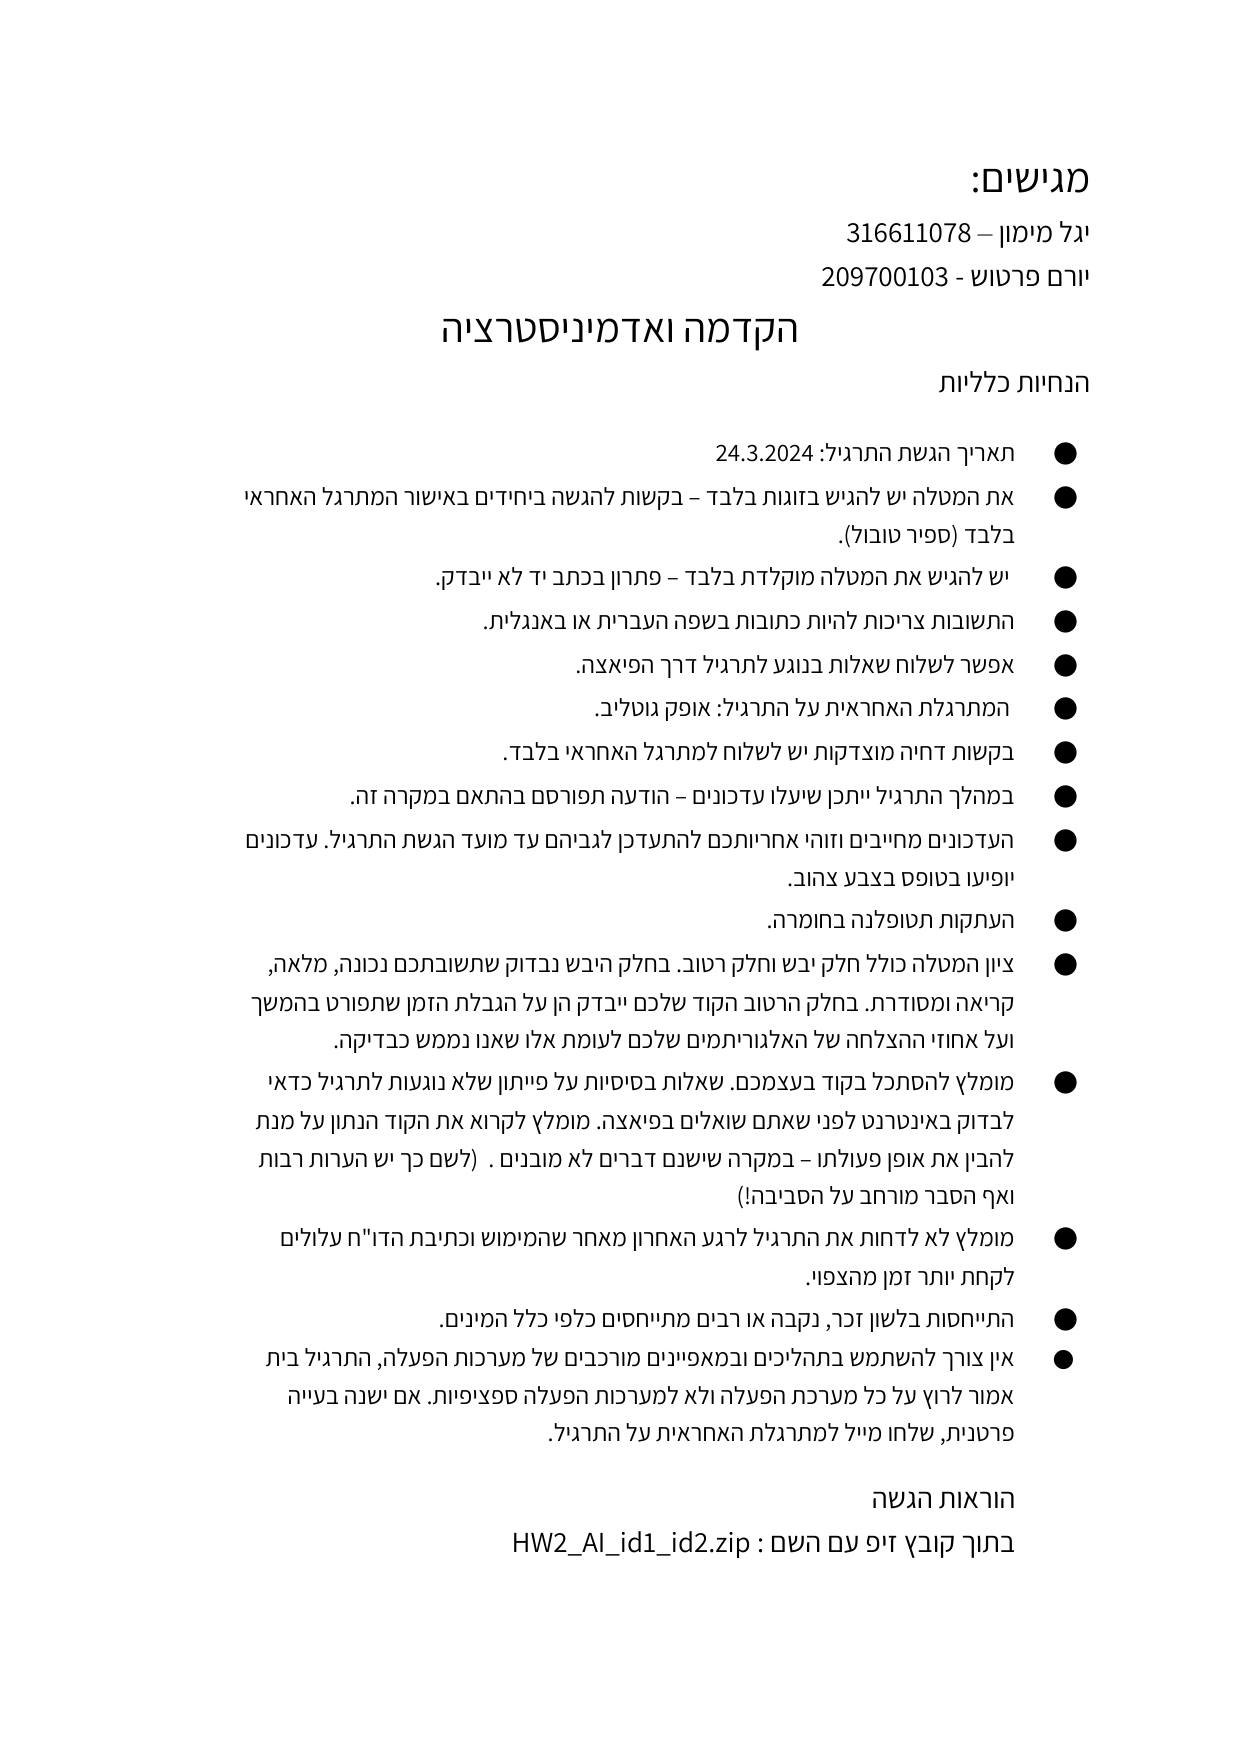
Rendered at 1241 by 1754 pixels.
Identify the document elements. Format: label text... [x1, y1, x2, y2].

list במהלך התרגיל ייתכן שיעלו עדכונים – הודעה תפורסם בהתאם במקרה זה. [225, 774, 1053, 813]
list התייחסות בלשון זכר, נקבה או רבים מתייחסים כלפי כלל המינים. [225, 1297, 1053, 1336]
text הנחיות כלליות [150, 363, 1090, 401]
list מומלץ להסתכל בקוד בעצמכם. שאלות בסיסיות על פייתון שלא נוגעות לתרגיל כדאי לבדוק באינטרנט לפני שאתם שואלים בפיאצה. מומלץ לקרוא את הקוד הנתון על מנת להבין את אופן פעולתו – במקרה שישנם דברים לא מובנים . (לשם כך יש הערות רבות ואף הסבר מורחב על הסביבה!) [225, 1061, 1053, 1212]
list תאריך הגשת התרגיל: 24.3.2024 [225, 431, 1053, 469]
text מגישים: [150, 150, 1090, 204]
list המתרגלת האחראית על התרגיל: אופק גוטליב. [225, 687, 1053, 725]
text יורם פרטוש - 209700103 [150, 256, 1090, 294]
list העדכונים מחייבים וזוהי אחריותכם להתעדכן לגביהם עד מועד הגשת התרגיל. עדכונים יופיעו בטופס בצבע צהוב. [225, 818, 1053, 894]
text הוראות הגשה [150, 1479, 1015, 1517]
list בקשות דחיה מוצדקות יש לשלוח למתרגל האחראי בלבד. [225, 731, 1053, 769]
list התשובות צריכות להיות כתובות בשפה העברית או באנגלית. [225, 599, 1053, 638]
text הקדמה ואדמיניסטרציה [150, 300, 1090, 354]
list ציון המטלה כולל חלק יבש וחלק רטוב. בחלק היבש נבדוק שתשובתכם נכונה, מלאה, קריאה ומסודרת. בחלק הרטוב הקוד שלכם ייבדק הן על הגבלת הזמן שתפורט בהמשך ועל אחוזי ההצלחה של האלגוריתמים שלכם לעומת אלו שאנו נממש כבדיקה. [225, 943, 1053, 1056]
list אפשר לשלוח שאלות בנוגע לתרגיל דרך הפיאצה. [225, 643, 1053, 681]
list העתקות תטופלנה בחומרה. [225, 899, 1053, 937]
list יש להגיש את המטלה מוקלדת בלבד – פתרון בכתב יד לא ייבדק. [225, 556, 1053, 594]
list מומלץ לא לדחות את התרגיל לרגע האחרון מאחר שהמימוש וכתיבת הדו"ח עלולים לקחת יותר זמן מהצפוי. [225, 1217, 1053, 1292]
text בתוך קובץ זיפ עם השם : HW2_AI_id1_id2.zip [150, 1523, 1015, 1561]
list אין צורך להשתמש בתהליכים ובמאפיינים מורכבים של מערכות הפעלה, התרגיל בית אמור לרוץ על כל מערכת הפעלה ולא למערכות הפעלה ספציפיות. אם ישנה בעייה פרטנית, שלחו מייל למתרגלת האחראית על התרגיל. [225, 1341, 1053, 1449]
text יגל מימון – 316611078 [150, 213, 1090, 251]
list את המטלה יש להגיש בזוגות בלבד – בקשות להגשה ביחידים באישור המתרגל האחראי בלבד (ספיר טובול). [225, 475, 1053, 551]
